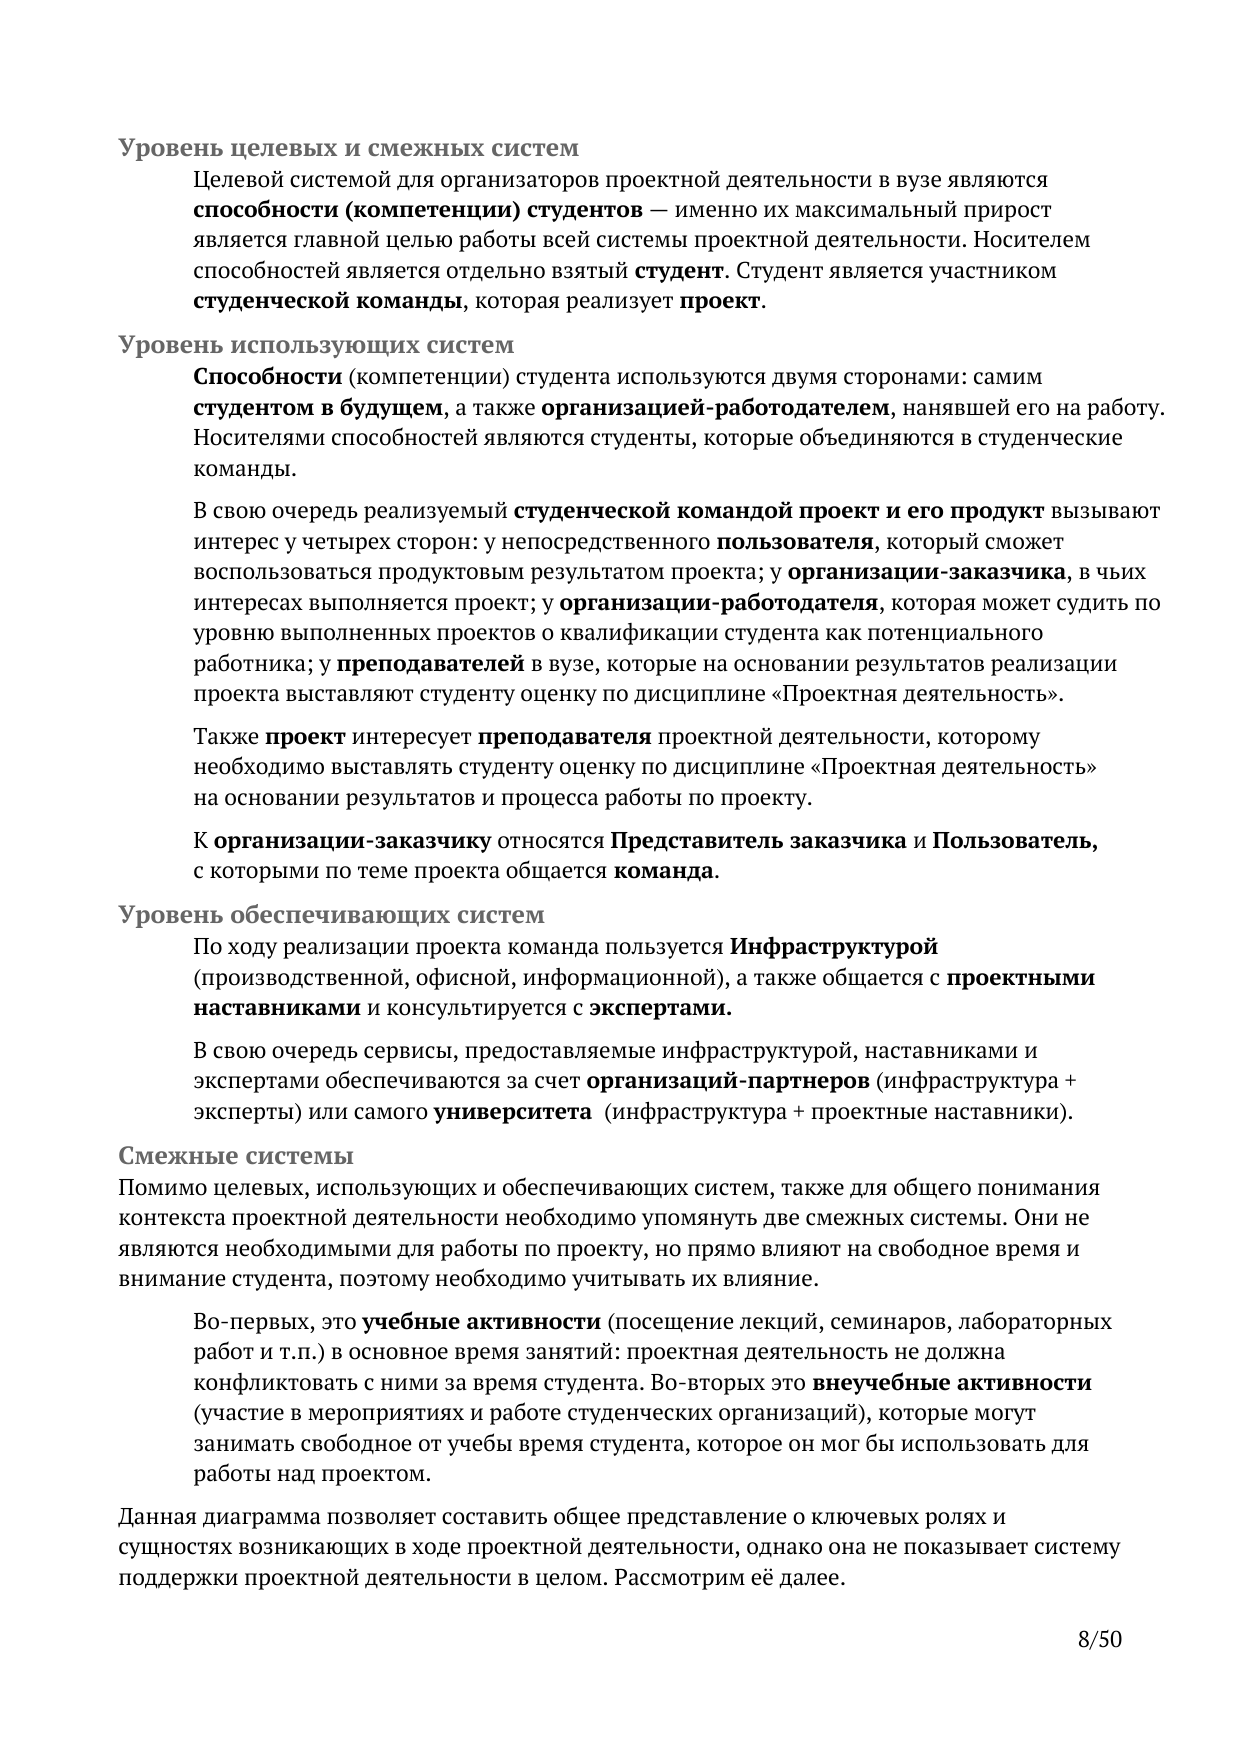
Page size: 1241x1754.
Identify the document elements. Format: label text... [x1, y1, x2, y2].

text В свою очередь сервисы, предоставляемые инфраструктурой, наставниками и экспертами обеспечиваются за счет организаций-партнеров (инфраструктура + эксперты) или самого университета (инфраструктура + проектные наставники). [193, 1034, 1122, 1126]
text В свою очередь реализуемый студенческой командой проект и его продукт вызывают интерес у четырех сторон: у непосредственного пользователя, который сможет воспользоваться продуктовым результатом проекта; у организации-заказчика, в чьих интересах выполняется проект; у организации-работодателя, которая может судить по уровню выполненных проектов о квалификации студента как потенциального работника; у преподавателей в вузе, которые на основании результатов реализации проекта выставляют студенту оценку по дисциплине «Проектная деятельность». [193, 495, 1167, 708]
text Помимо целевых, использующих и обеспечивающих систем, также для общего понимания контекста проектной деятельности необходимо упомянуть две смежных системы. Они не являются необходимыми для работы по проекту, но прямо влияют на свободное время и внимание студента, поэтому необходимо учитывать их влияние. [118, 1171, 1122, 1293]
subtitle Смежные системы [118, 1138, 1122, 1171]
text По ходу реализации проекта команда пользуется Инфраструктурой (производственной, офисной, информационной), а также общается с проектными наставниками и консультируется с экспертами. [193, 931, 1122, 1022]
text Данная диаграмма позволяет составить общее представление о ключевых ролях и сущностях возникающих в ходе проектной деятельности, однако она не показывает систему поддержки проектной деятельности в целом. Рассмотрим её далее. [118, 1501, 1122, 1592]
text Во-первых, это учебные активности (посещение лекций, семинаров, лабораторных работ и т.п.) в основное время занятий: проектная деятельность не должна конфликтовать с ними за время студента. Во-вторых это внеучебные активности (участие в мероприятиях и работе студенческих организаций), которые могут занимать свободное от учебы время студента, которое он мог бы использовать для работы над проектом. [193, 1306, 1122, 1488]
text Способности (компетенции) студента используются двумя сторонами: самим студентом в будущем, а также организацией-работодателем, нанявшей его на работу. Носителями способностей являются студенты, которые объединяются в студенческие команды. [193, 361, 1167, 483]
subtitle Уровень использующих систем [118, 328, 1122, 361]
subtitle Уровень обеспечивающих систем [118, 898, 1122, 931]
text Также проект интересует преподавателя проектной деятельности, которому необходимо выставлять студенту оценку по дисциплине «Проектная деятельность» на основании результатов и процесса работы по проекту. [193, 721, 1122, 812]
text К организации-заказчику относятся Представитель заказчика и Пользователь, с которыми по теме проекта общается команда. [193, 824, 1122, 885]
text Целевой системой для организаторов проектной деятельности в вузе являются способности (компетенции) студентов — именно их максимальный прирост является главной целью работы всей системы проектной деятельности. Носителем способностей является отдельно взятый студент. Студент является участником студенческой команды, которая реализует проект. [193, 163, 1122, 315]
subtitle Уровень целевых и смежных систем [118, 130, 1122, 163]
